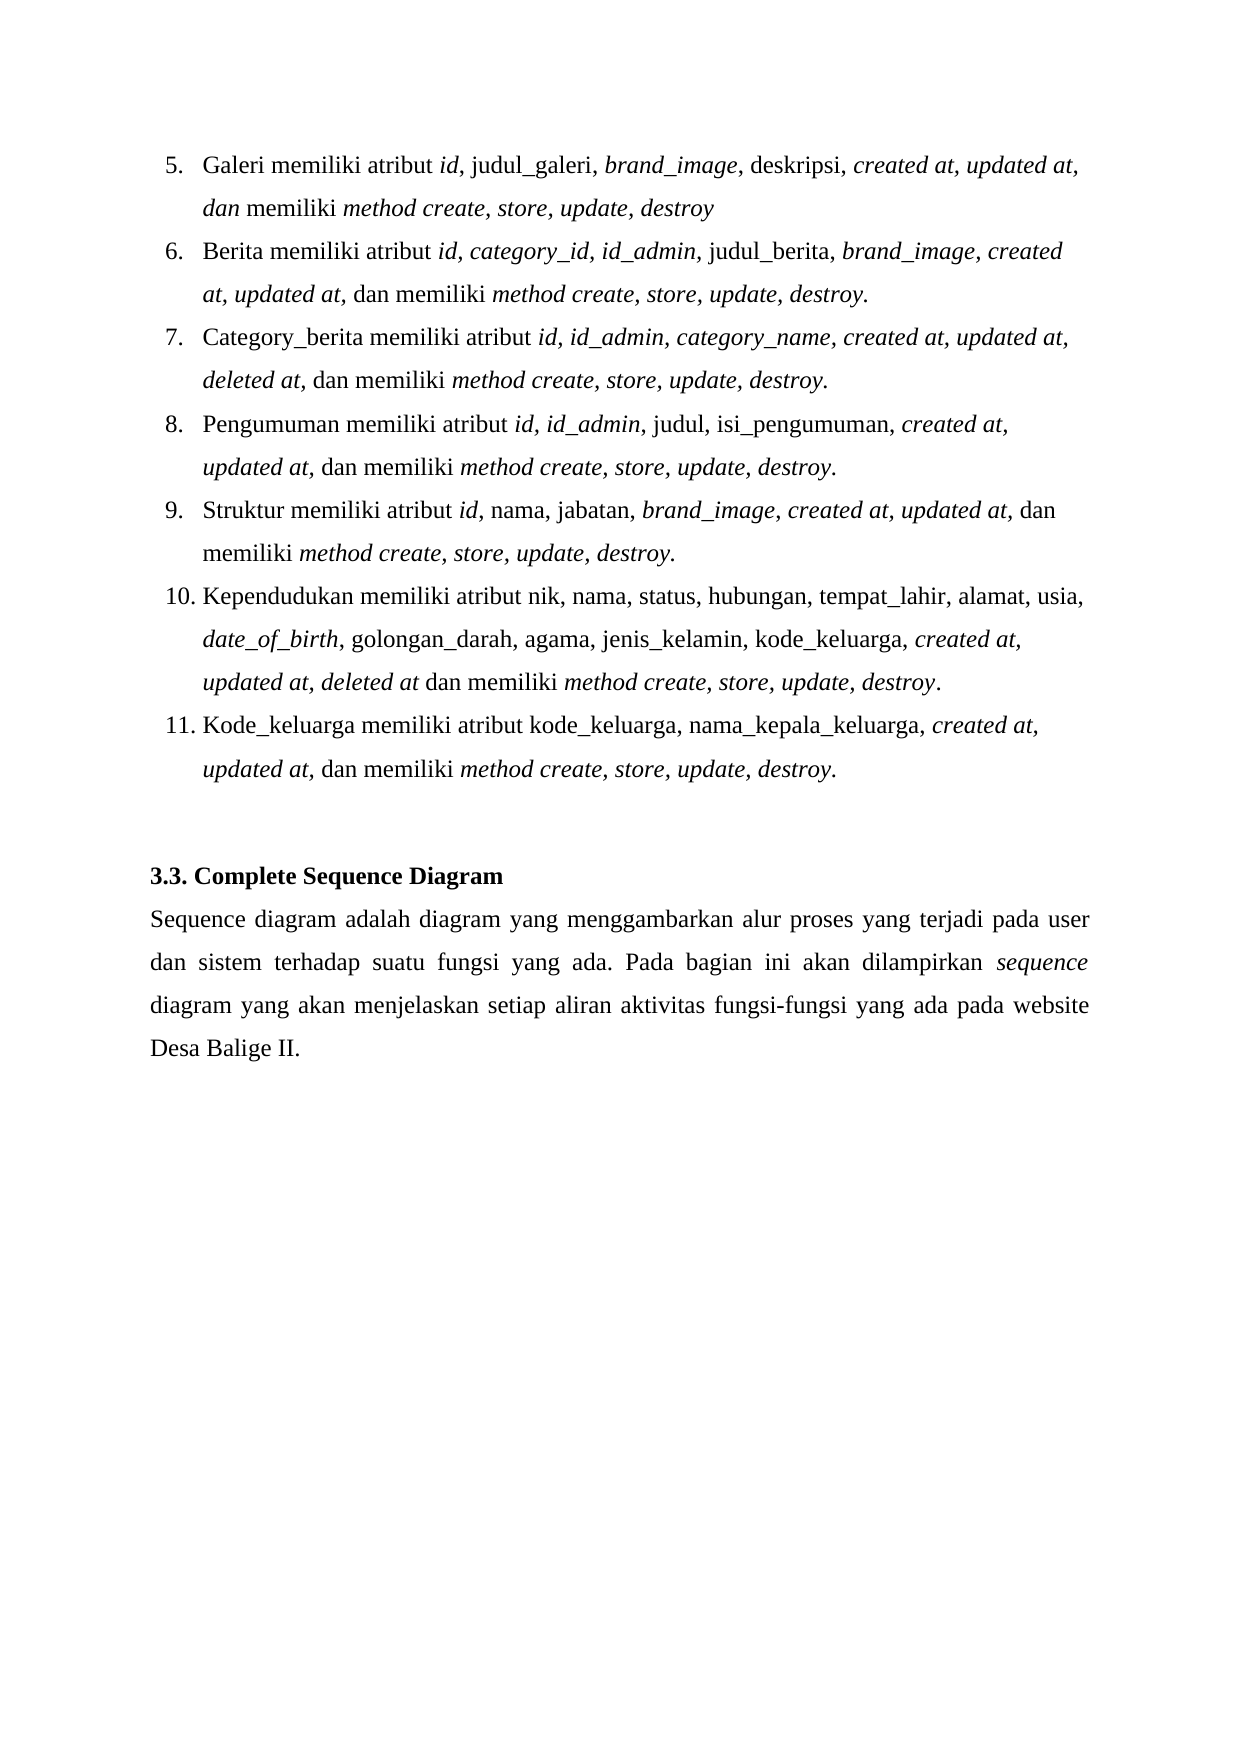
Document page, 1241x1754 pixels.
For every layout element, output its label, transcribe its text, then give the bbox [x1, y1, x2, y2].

text Sequence diagram adalah diagram yang menggambarkan alur proses yang terjadi pada user dan sistem terhadap suatu fungsi yang ada. Pada bagian ini akan dilampirkan sequence diagram yang akan menjelaskan setiap aliran aktivitas fungsi-fungsi yang ada pada website Desa Balige II. [150, 904, 1090, 1062]
list Struktur memiliki atribut id, nama, jabatan, brand_image, created at, updated at, dan memiliki method create, store, update, destroy. [165, 495, 1090, 567]
list Kependudukan memiliki atribut nik, nama, status, hubungan, tempat_lahir, alamat, usia, date_of_birth, golongan_darah, agama, jenis_kelamin, kode_keluarga, created at, updated at, deleted at dan memiliki method create, store, update, destroy. [165, 581, 1090, 696]
list Berita memiliki atribut id, category_id, id_admin, judul_berita, brand_image, created at, updated at, dan memiliki method create, store, update, destroy. [165, 236, 1090, 308]
list Category_berita memiliki atribut id, id_admin, category_name, created at, updated at, deleted at, dan memiliki method create, store, update, destroy. [165, 322, 1090, 394]
text 3.3. Complete Sequence Diagram [150, 861, 1090, 889]
list Galeri memiliki atribut id, judul_galeri, brand_image, deskripsi, created at, updated at, dan memiliki method create, store, update, destroy [165, 150, 1090, 222]
list Kode_keluarga memiliki atribut kode_keluarga, nama_kepala_keluarga, created at, updated at, dan memiliki method create, store, update, destroy. [165, 711, 1090, 782]
list Pengumuman memiliki atribut id, id_admin, judul, isi_pengumuman, created at, updated at, dan memiliki method create, store, update, destroy. [165, 409, 1090, 481]
